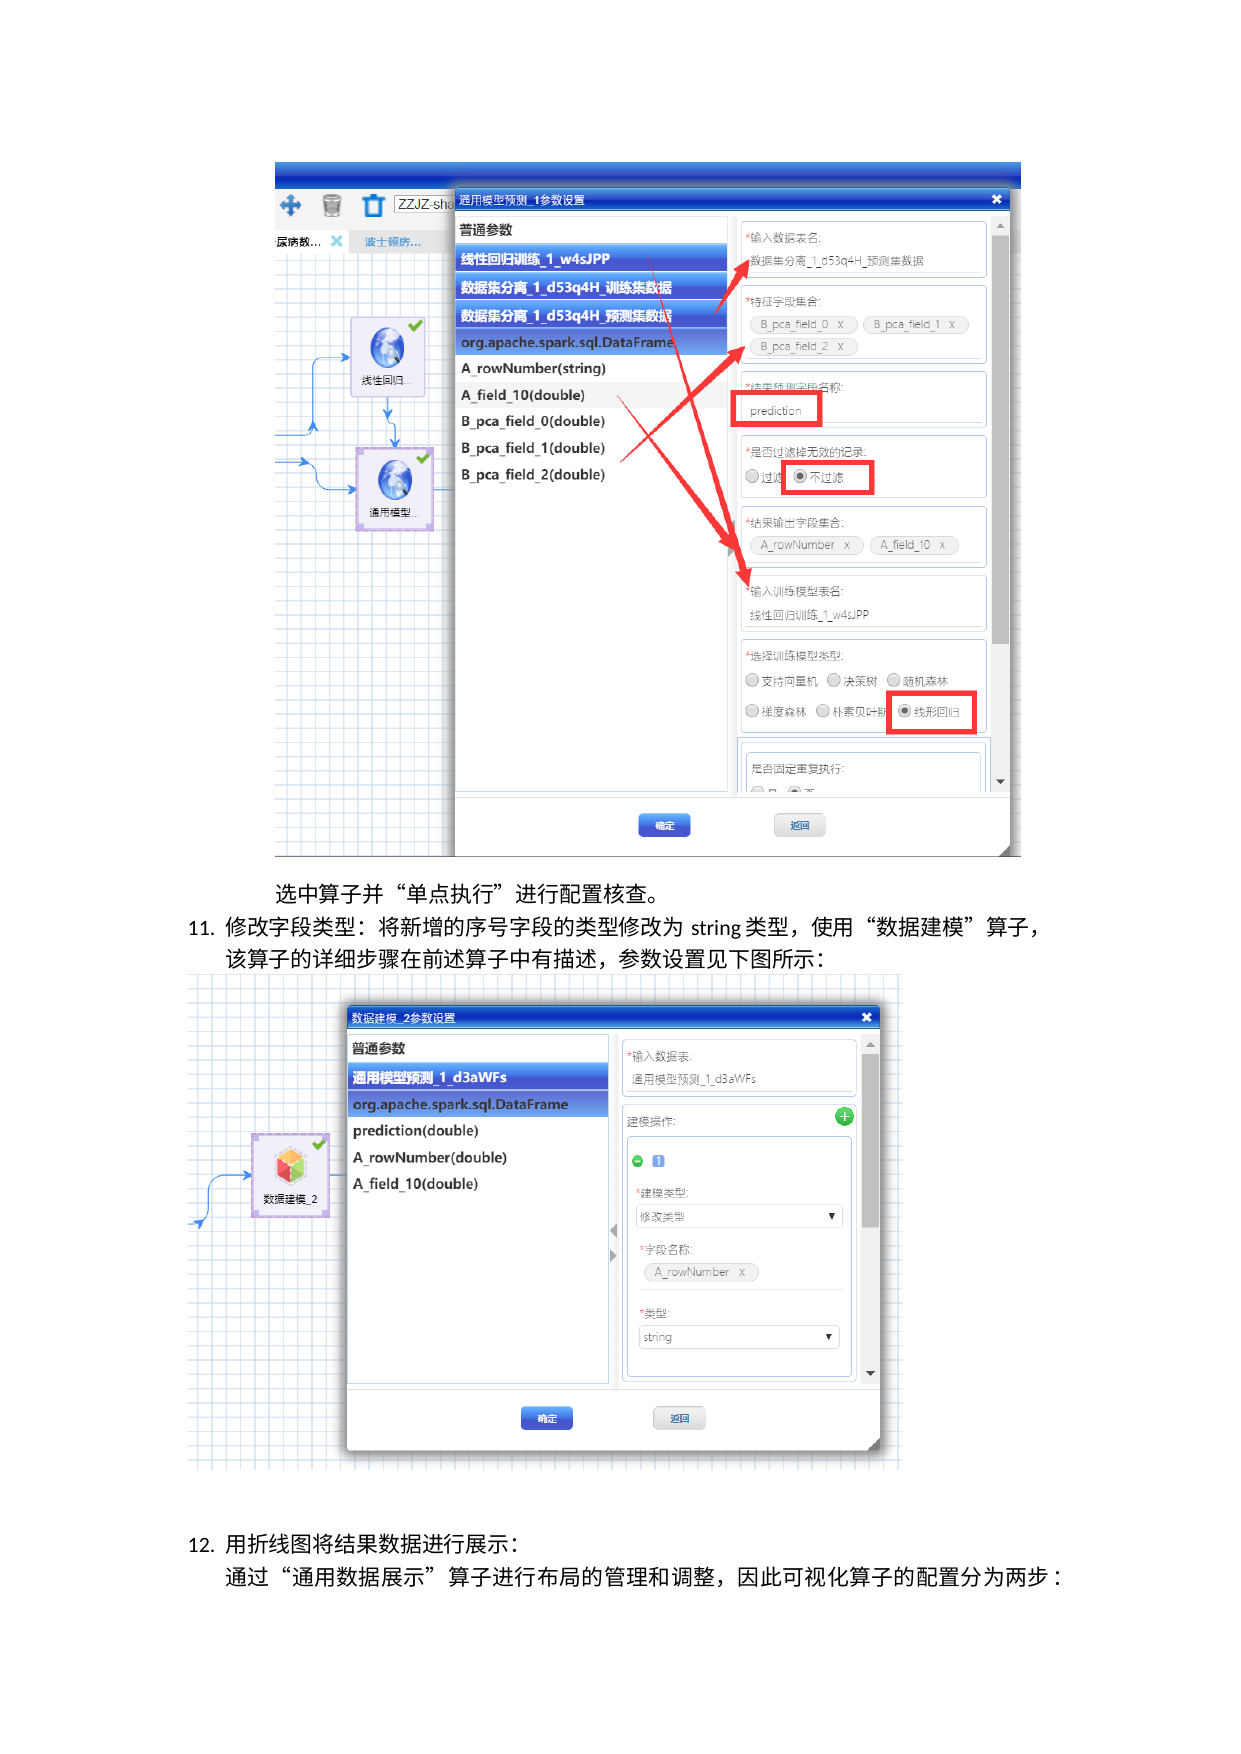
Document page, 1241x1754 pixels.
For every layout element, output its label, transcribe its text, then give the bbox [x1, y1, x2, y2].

list 选中算子并“单点执行”进行配置核查。 [275, 877, 1053, 909]
list 用折线图将结果数据进行展示： [187, 1527, 1053, 1559]
picture [187, 974, 903, 1470]
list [225, 1559, 1053, 1592]
list 修改字段类型：将新增的序号字段的类型修改为string类型，使用“数据建模”算子，该算子的详细步骤在前述算子中有描述，参数设置见下图所示： [187, 909, 1053, 974]
picture [275, 162, 1021, 857]
